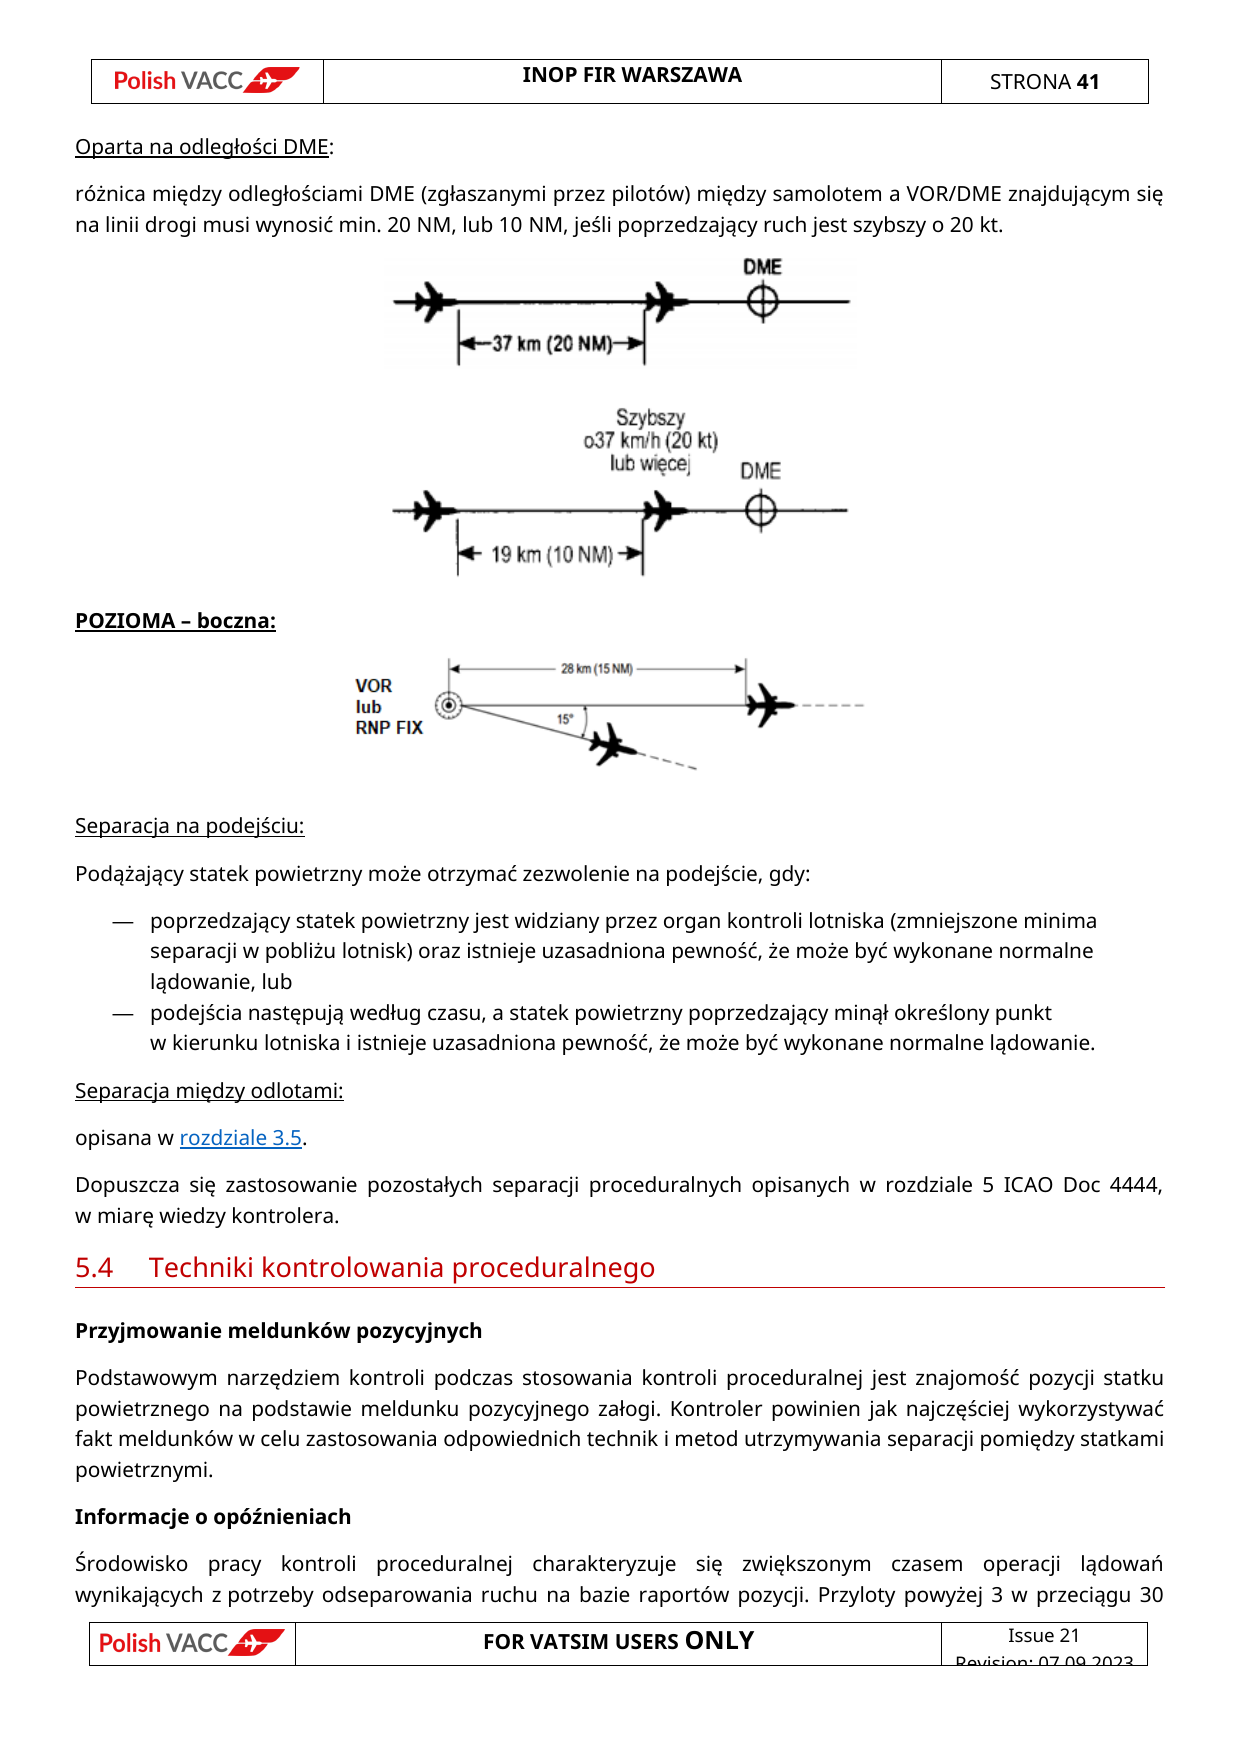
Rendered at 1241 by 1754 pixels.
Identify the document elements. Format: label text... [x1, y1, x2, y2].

picture [383, 257, 857, 375]
picture [344, 653, 896, 793]
text Informacje o opóźnieniach [75, 1502, 1165, 1531]
picture [100, 1629, 285, 1656]
text Separacja na podejściu: [75, 811, 1165, 840]
subtitle Techniki kontrolowania proceduralnego [75, 1248, 1165, 1287]
text Podstawowym narzędziem kontroli podczas stosowania kontroli proceduralnej jest znajomość pozycji statku powietrznego na podstawie meldunku pozycyjnego załogi. Kontroler powinien jak najczęściej wykorzystywać fakt meldunków w celu zastosowania odpowiednich technik i metod utrzymywania separacji pomiędzy statkami powietrznymi. [75, 1363, 1165, 1483]
text Przyjmowanie meldunków pozycyjnych [75, 1316, 1165, 1344]
text POZIOMA – boczna: [75, 606, 1165, 634]
text opisana w rozdziale 3.5. [75, 1123, 1165, 1152]
text Oparta na odległości DME: [75, 132, 1165, 161]
list poprzedzający statek powietrzny jest widziany przez organ kontroli lotniska (zmniejszone minima separacji w pobliżu lotnisk) oraz istnieje uzasadniona pewność, że może być wykonane normalne lądowanie, lub [112, 906, 1165, 996]
text Separacja między odlotami: [75, 1076, 1165, 1104]
picture [382, 393, 858, 588]
text różnica między odległościami DME (zgłaszanymi przez pilotów) między samolotem a VOR/DME znajdującym się na linii drogi musi wynosić min. 20 NM, lub 10 NM, jeśli poprzedzający ruch jest szybszy o 20 kt. [75, 179, 1165, 239]
text Dopuszcza się zastosowanie pozostałych separacji proceduralnych opisanych w rozdziale 5 ICAO Doc 4444, w miarę wiedzy kontrolera. [75, 1170, 1165, 1229]
list podejścia następują według czasu, a statek powietrzny poprzedzający minął określony punkt w kierunku lotniska i istnieje uzasadniona pewność, że może być wykonane normalne lądowanie. [112, 998, 1165, 1057]
text Podążający statek powietrzny może otrzymać zezwolenie na podejście, gdy: [75, 859, 1165, 887]
picture [115, 67, 300, 93]
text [75, 1549, 1165, 1608]
